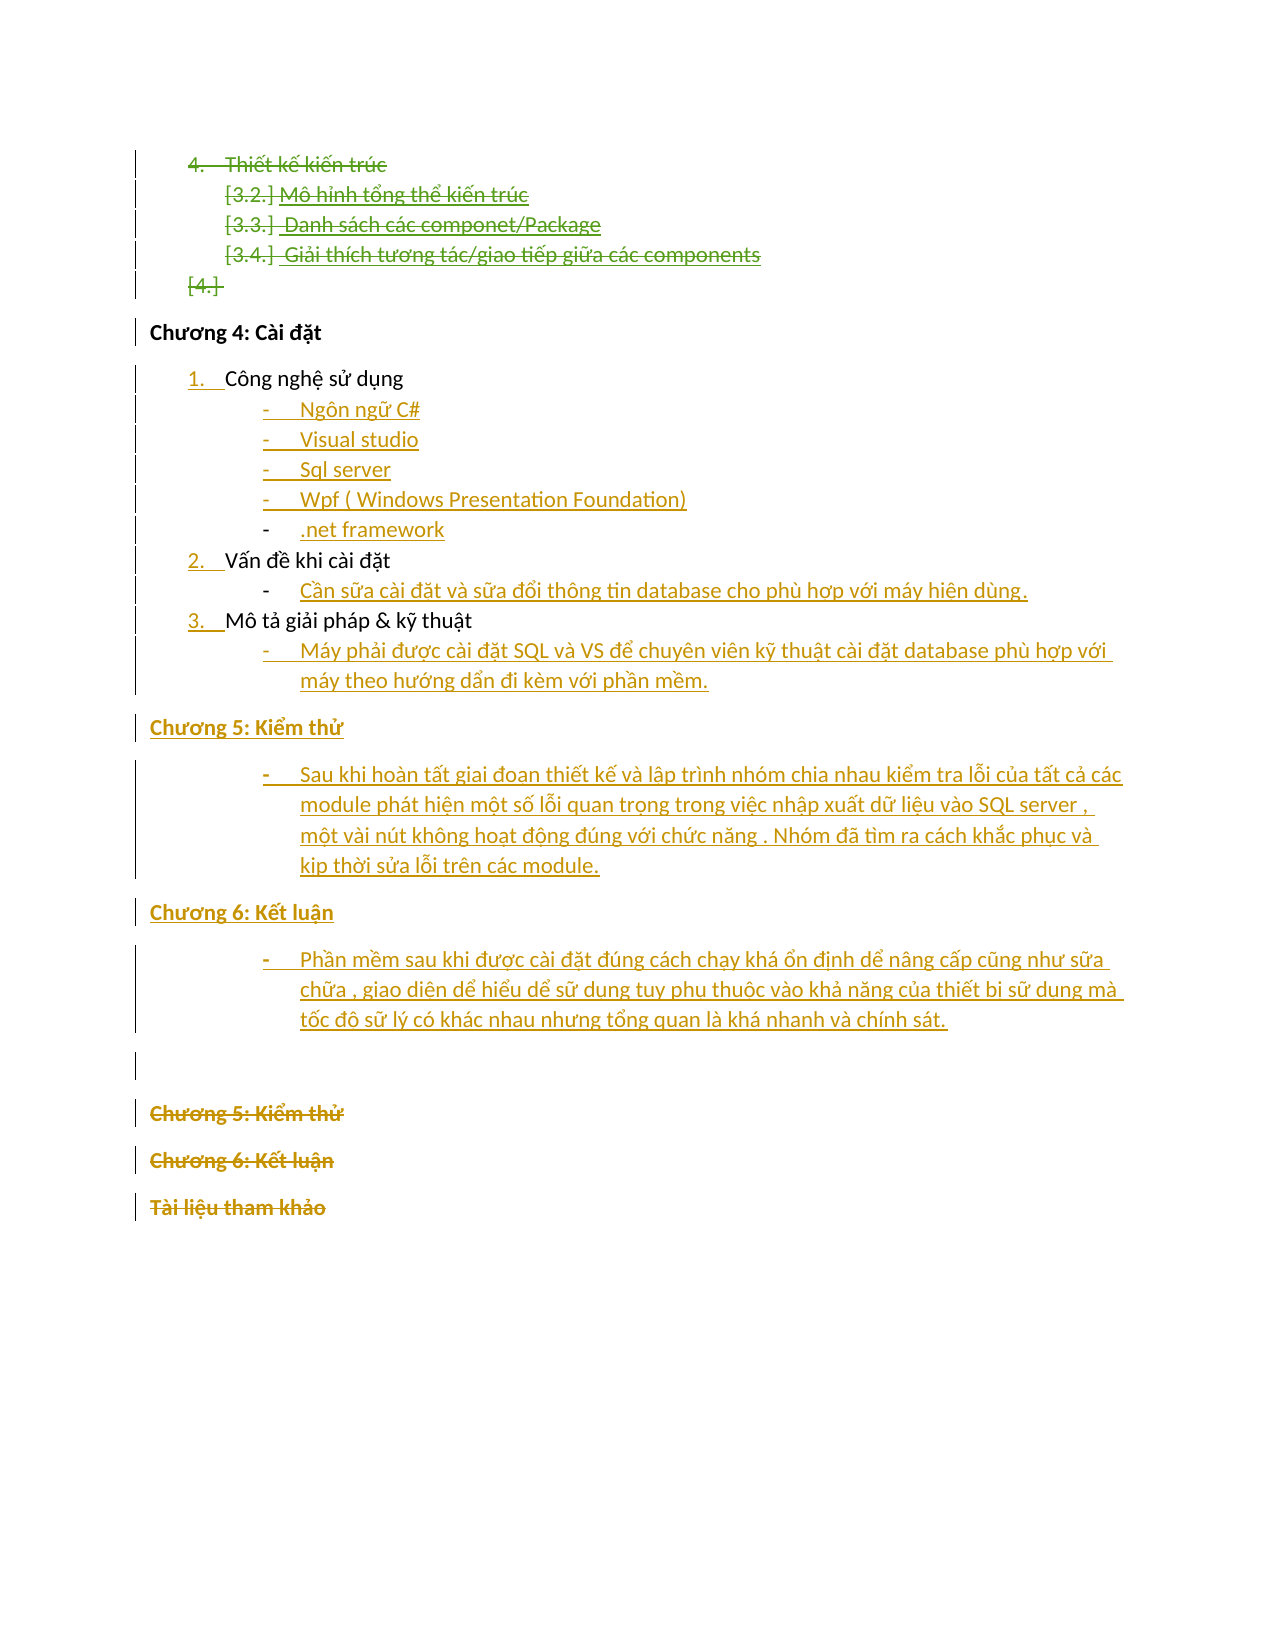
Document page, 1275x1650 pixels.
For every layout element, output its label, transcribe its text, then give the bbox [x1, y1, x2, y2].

list Mô tả giải pháp & kỹ thuật [187, 606, 1125, 634]
list Công nghệ sử dụng [187, 364, 1125, 393]
text Chương 4: Cài đặt [150, 318, 1125, 346]
list Vấn đề khi cài đặt [187, 546, 1125, 574]
